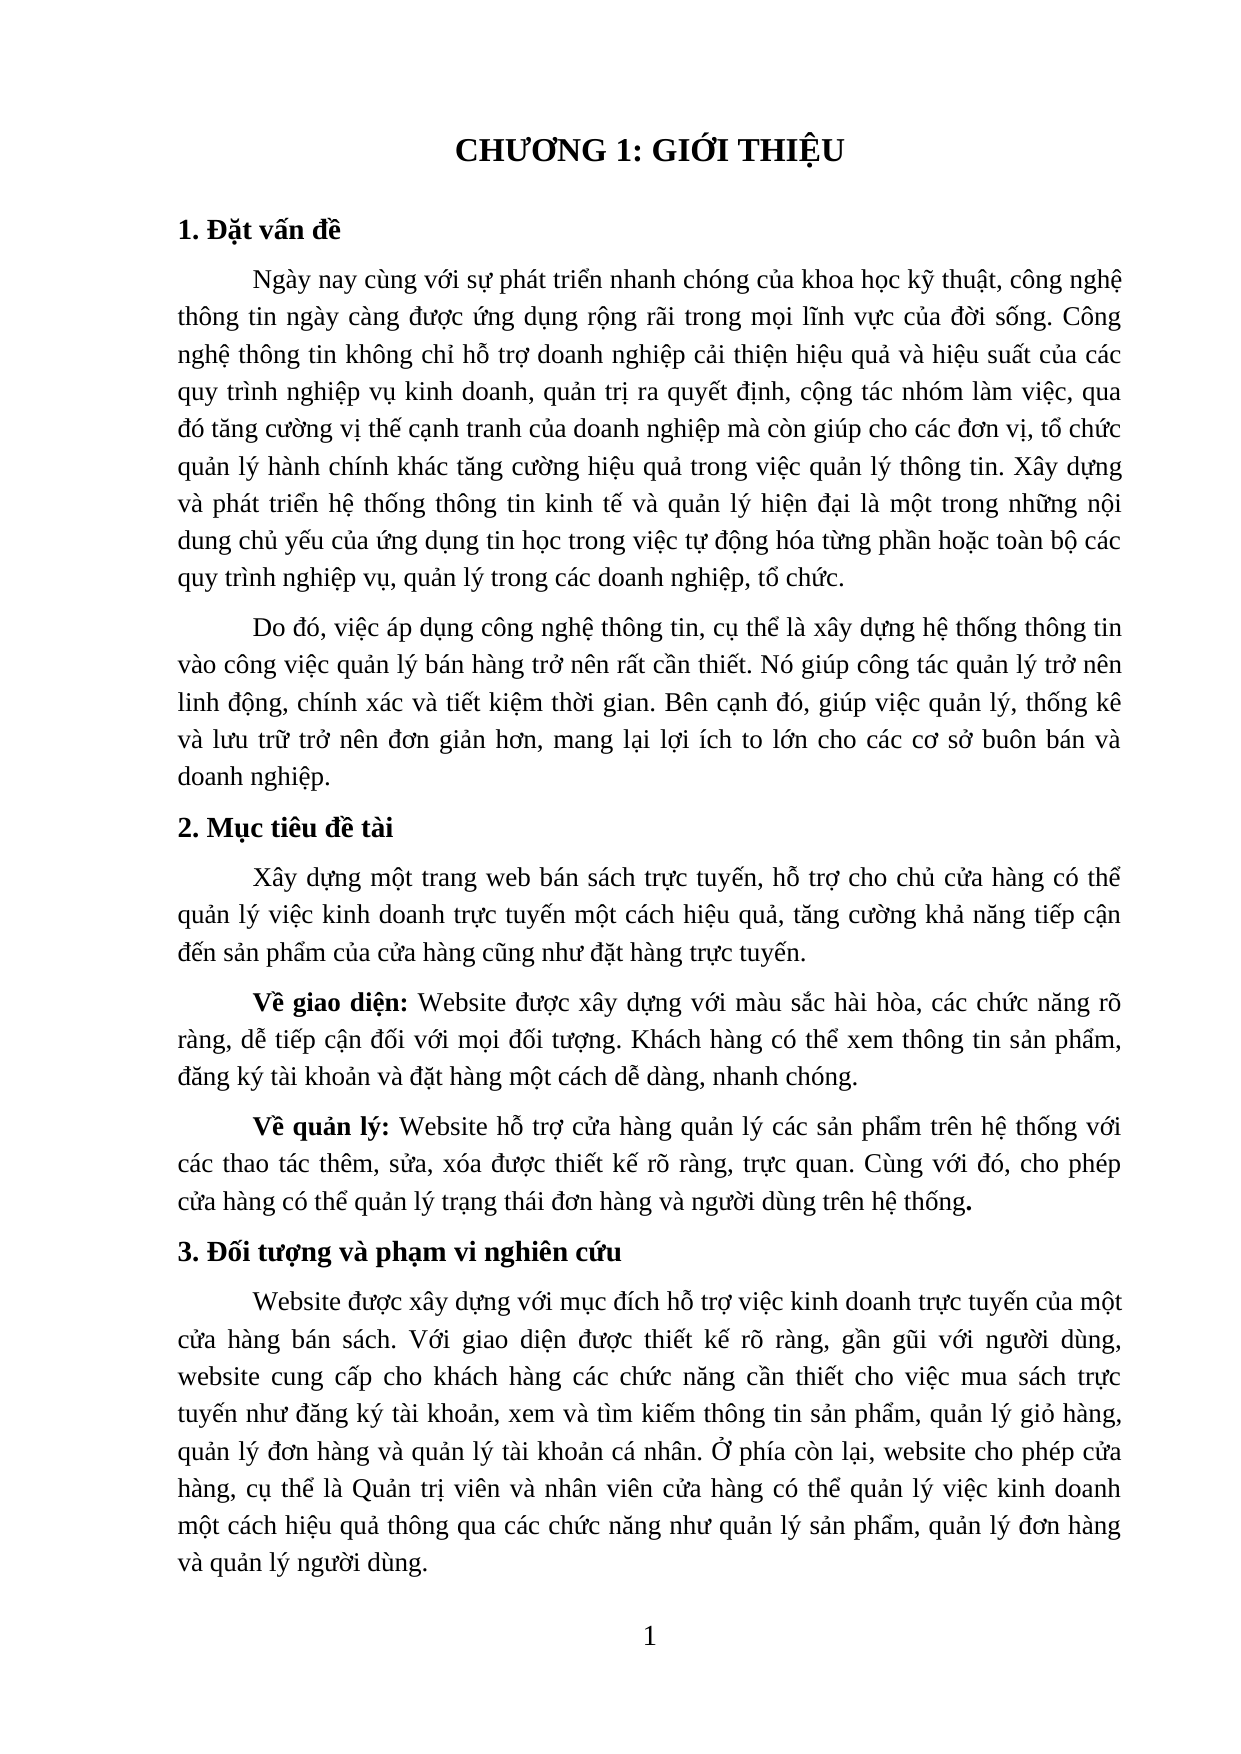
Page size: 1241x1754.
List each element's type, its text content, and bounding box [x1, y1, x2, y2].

text Xây dựng một trang web bán sách trực tuyến, hỗ trợ cho chủ cửa hàng có thể quản lý việc kinh doanh trực tuyến một cách hiệu quả, tăng cường khả năng tiếp cận đến sản phẩm của cửa hàng cũng như đặt hàng trực tuyến. [177, 861, 1122, 899]
subtitle Mục tiêu đề tài [177, 810, 1122, 844]
text Về giao diện: Website được xây dựng với màu sắc hài hòa, các chức năng rõ ràng, dễ tiếp cận đối với mọi đối tượng. Khách hàng có thể xem thông tin sản phẩm, đăng ký tài khoản và đặt hàng một cách dễ dàng, nhanh chóng. [177, 1054, 1122, 1091]
text Do đó, việc áp dụng công nghệ thông tin, cụ thể là xây dựng hệ thống thông tin vào công việc quản lý bán hàng trở nên rất cần thiết. Nó giúp công tác quản lý trở nên linh động, chính xác và tiết kiệm thời gian. Bên cạnh đó, giúp việc quản lý, thống kê và lưu trữ trở nên đơn giản hơn, mang lại lợi ích to lớn cho các cơ sở buôn bán và doanh nghiệp. [177, 754, 1122, 792]
text Về giao diện: Website được xây dựng với màu sắc hài hòa, các chức năng rõ ràng, dễ tiếp cận đối với mọi đối tượng. Khách hàng có thể xem thông tin sản phẩm, đăng ký tài khoản và đặt hàng một cách dễ dàng, nhanh chóng. [177, 986, 1122, 1023]
text Về quản lý: Website hỗ trợ cửa hàng quản lý các sản phẩm trên hệ thống với các thao tác thêm, sửa, xóa được thiết kế rõ ràng, trực quan. Cùng với đó, cho phép cửa hàng có thể quản lý trạng thái đơn hàng và người dùng trên hệ thống. [177, 1110, 1122, 1148]
subtitle Đặt vấn đề [177, 212, 1122, 246]
text Do đó, việc áp dụng công nghệ thông tin, cụ thể là xây dựng hệ thống thông tin vào công việc quản lý bán hàng trở nên rất cần thiết. Nó giúp công tác quản lý trở nên linh động, chính xác và tiết kiệm thời gian. Bên cạnh đó, giúp việc quản lý, thống kê và lưu trữ trở nên đơn giản hơn, mang lại lợi ích to lớn cho các cơ sở buôn bán và doanh nghiệp. [177, 611, 1122, 649]
subtitle GIỚI THIỆU [177, 131, 1122, 169]
text Xây dựng một trang web bán sách trực tuyến, hỗ trợ cho chủ cửa hàng có thể quản lý việc kinh doanh trực tuyến một cách hiệu quả, tăng cường khả năng tiếp cận đến sản phẩm của cửa hàng cũng như đặt hàng trực tuyến. [177, 930, 1122, 967]
text Về quản lý: Website hỗ trợ cửa hàng quản lý các sản phẩm trên hệ thống với các thao tác thêm, sửa, xóa được thiết kế rõ ràng, trực quan. Cùng với đó, cho phép cửa hàng có thể quản lý trạng thái đơn hàng và người dùng trên hệ thống. [177, 1178, 1122, 1216]
subtitle Đối tượng và phạm vi nghiên cứu [177, 1234, 1122, 1268]
